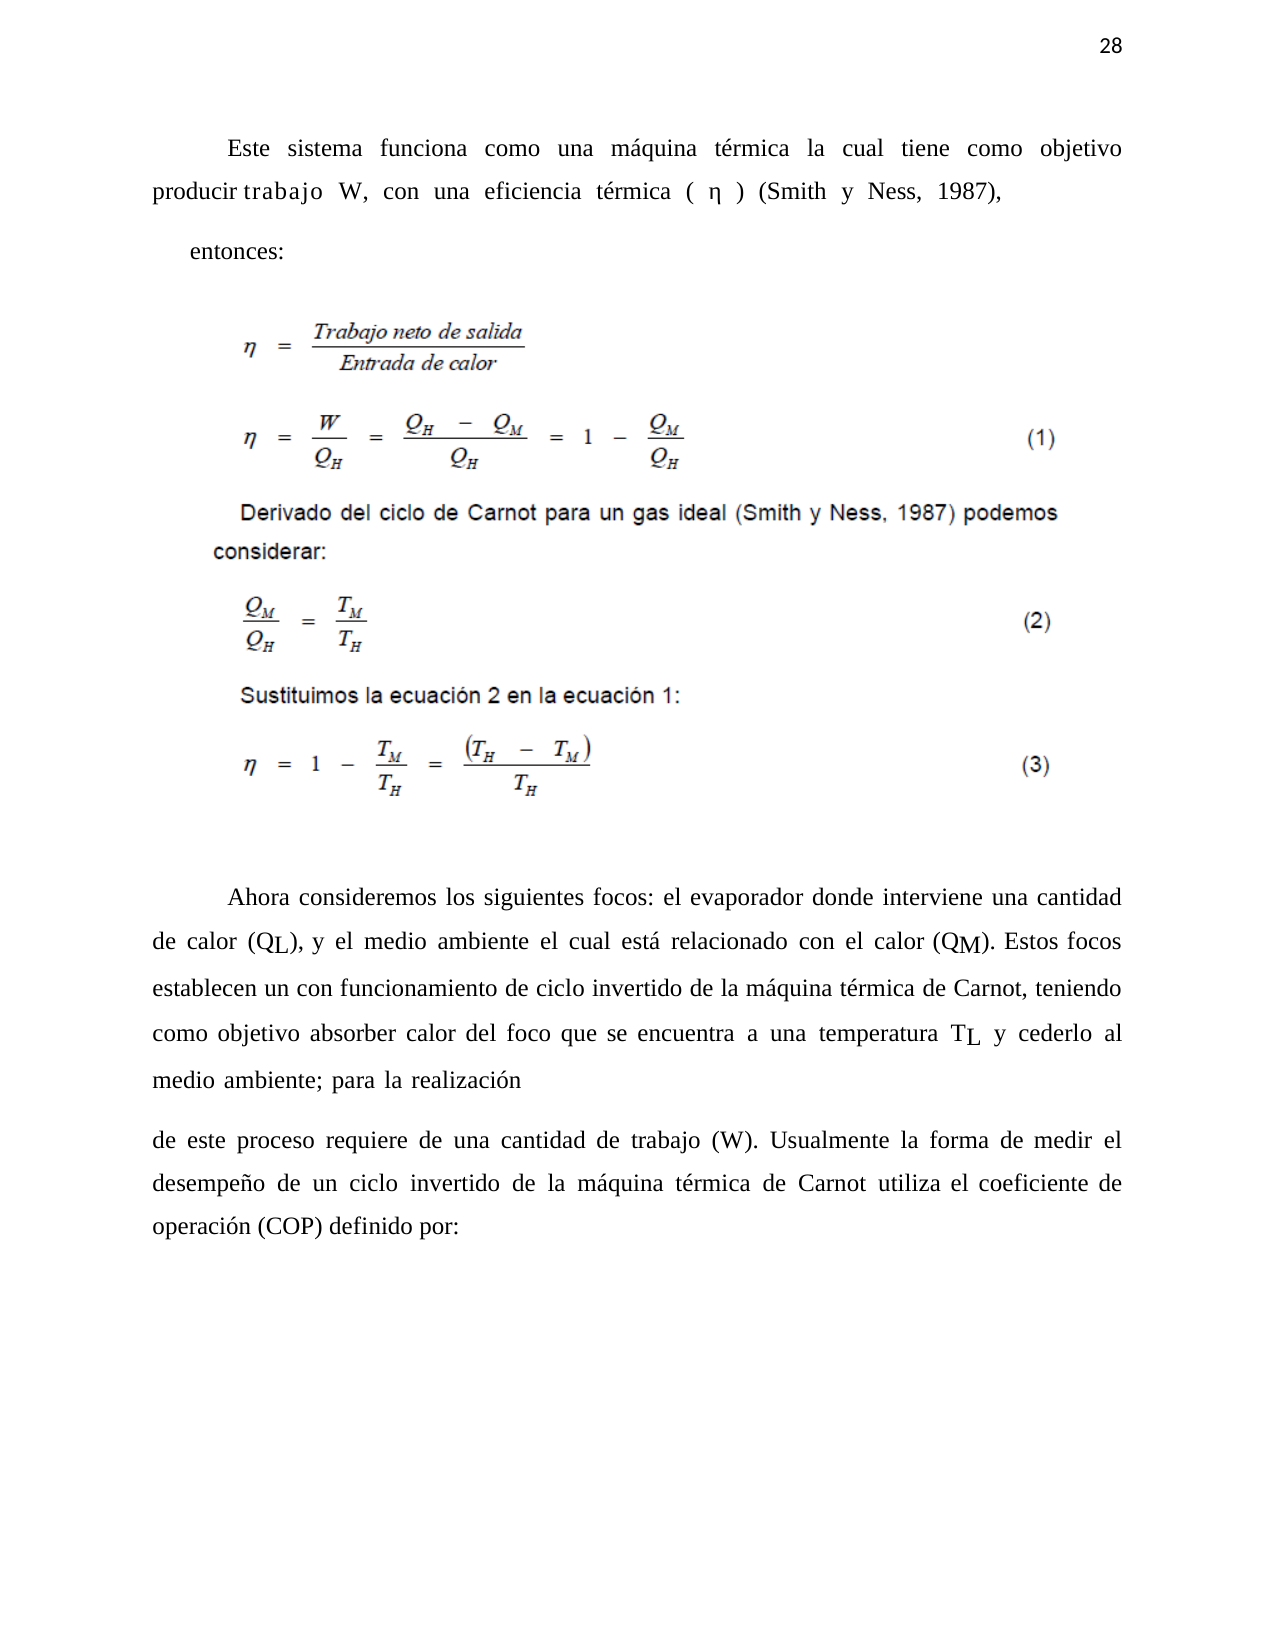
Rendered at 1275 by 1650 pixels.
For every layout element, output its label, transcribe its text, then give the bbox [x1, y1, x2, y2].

text Este sistema funciona como una máquina térmica la cual tiene como objetivo producir trabajo W, con una eficiencia térmica ( η ) (Smith y Ness, 1987), [152, 133, 1122, 205]
text de este proceso requiere de una cantidad de trabajo (W). Usualmente la forma de medir el desempeño de un ciclo invertido de la máquina térmica de Carnot utiliza el coeficiente de operación (COP) definido por: [152, 1125, 1122, 1240]
text entonces: [152, 236, 1122, 265]
text Ahora consideremos los siguientes focos: el evaporador donde interviene una cantidad de calor (QL), y el medio ambiente el cual está relacionado con el calor (QM). Estos focos establecen un con funcionamiento de ciclo invertido de la máquina térmica de Carnot, teniendo como objetivo absorber calor del foco que se encuentra a una temperatura TL y cederlo al medio ambiente; para la realización [152, 882, 1122, 1094]
picture [173, 300, 1123, 801]
